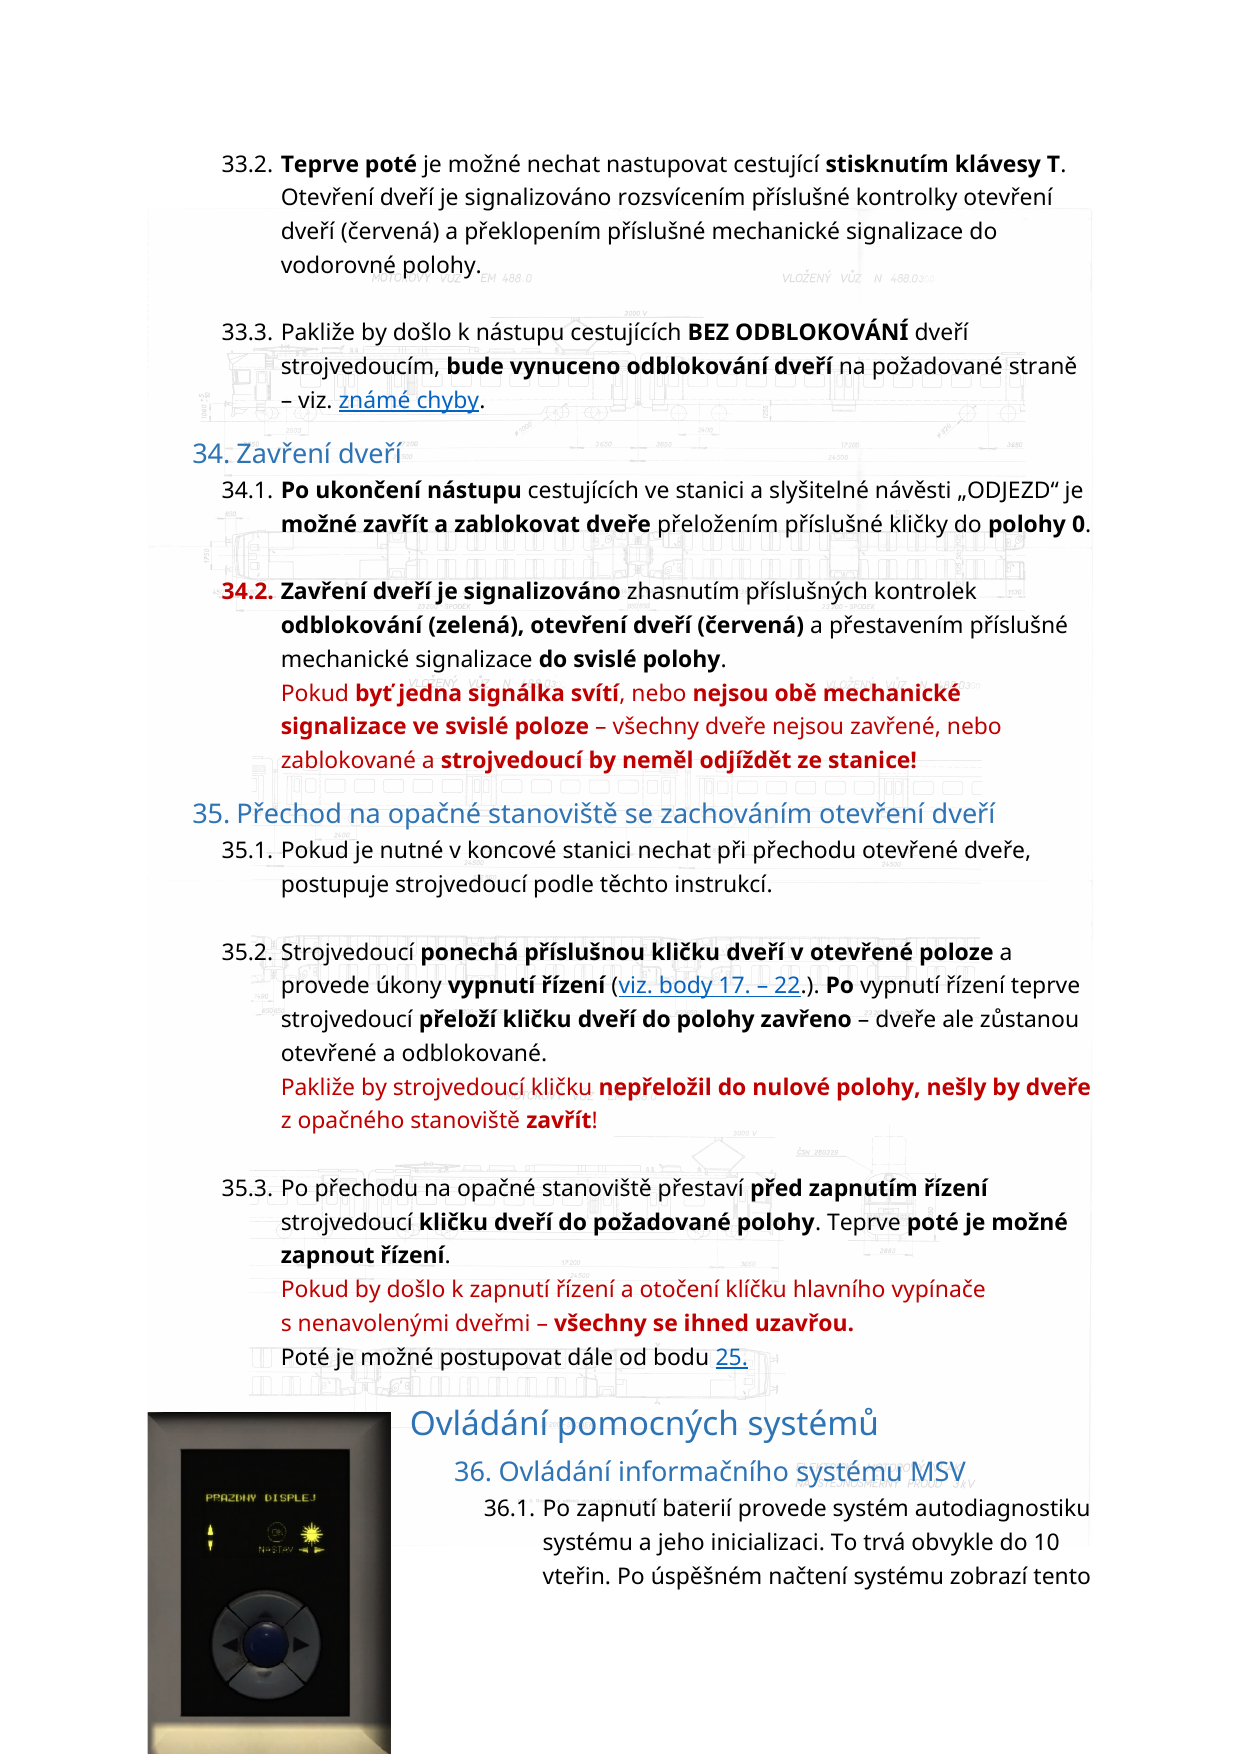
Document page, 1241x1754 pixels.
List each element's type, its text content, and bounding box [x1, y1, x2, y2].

subtitle Přechod na opačné stanoviště se zachováním otevření dveří [192, 794, 1093, 831]
subtitle Zavření dveří [192, 434, 1093, 471]
list Teprve poté je možné nechat nastupovat cestující stisknutím klávesy T. Otevření dveří je signalizováno rozsvícením příslušné kontrolky otevření dveří (červená) a překlopením příslušné mechanické signalizace do vodorovné polohy. [221, 148, 1093, 314]
picture [147, 1412, 391, 1754]
list Strojvedoucí ponechá příslušnou kličku dveří v otevřené poloze a provede úkony vypnutí řízení (viz. body 17. – 22.). Po vypnutí řízení teprve strojvedoucí přeloží kličku dveří do polohy zavřeno – dveře ale zůstanou otevřené a odblokované. Pakliže by strojvedoucí kličku nepřeložil do nulové polohy, nešly by dveře z opačného stanoviště zavřít! [221, 936, 1093, 1169]
subtitle Ovládání informačního systému MSV [391, 1452, 1093, 1489]
subtitle Ovládání pomocných systémů [148, 1399, 1093, 1445]
list Pakliže by došlo k nástupu cestujících BEZ ODBLOKOVÁNÍ dveří strojvedoucím, bude vynuceno odblokování dveří na požadované straně – viz. známé chyby. [221, 316, 1093, 415]
list Po přechodu na opačné stanoviště přestaví před zapnutím řízení strojvedoucí kličku dveří do požadované polohy. Teprve poté je možné zapnout řízení. Pokud by došlo k zapnutí řízení a otočení klíčku hlavního vypínače s nenavolenými dveřmi – všechny se ihned uzavřou. Poté je možné postupovat dále od bodu 25. [221, 1172, 1093, 1372]
list Zavření dveří je signalizováno zhasnutím příslušných kontrolek odblokování (zelená), otevření dveří (červená) a přestavením příslušné mechanické signalizace do svislé polohy. Pokud byť jedna signálka svítí, nebo nejsou obě mechanické signalizace ve svislé poloze – všechny dveře nejsou zavřené, nebo zablokované a strojvedoucí by neměl odjíždět ze stanice! [221, 575, 1093, 775]
list Pokud je nutné v koncové stanici nechat při přechodu otevřené dveře, postupuje strojvedoucí podle těchto instrukcí. [221, 834, 1093, 933]
list Po ukončení nástupu cestujících ve stanici a slyšitelné návěsti „ODJEZD“ je možné zavřít a zablokovat dveře přeložením příslušné kličky do polohy 0. [221, 474, 1093, 573]
